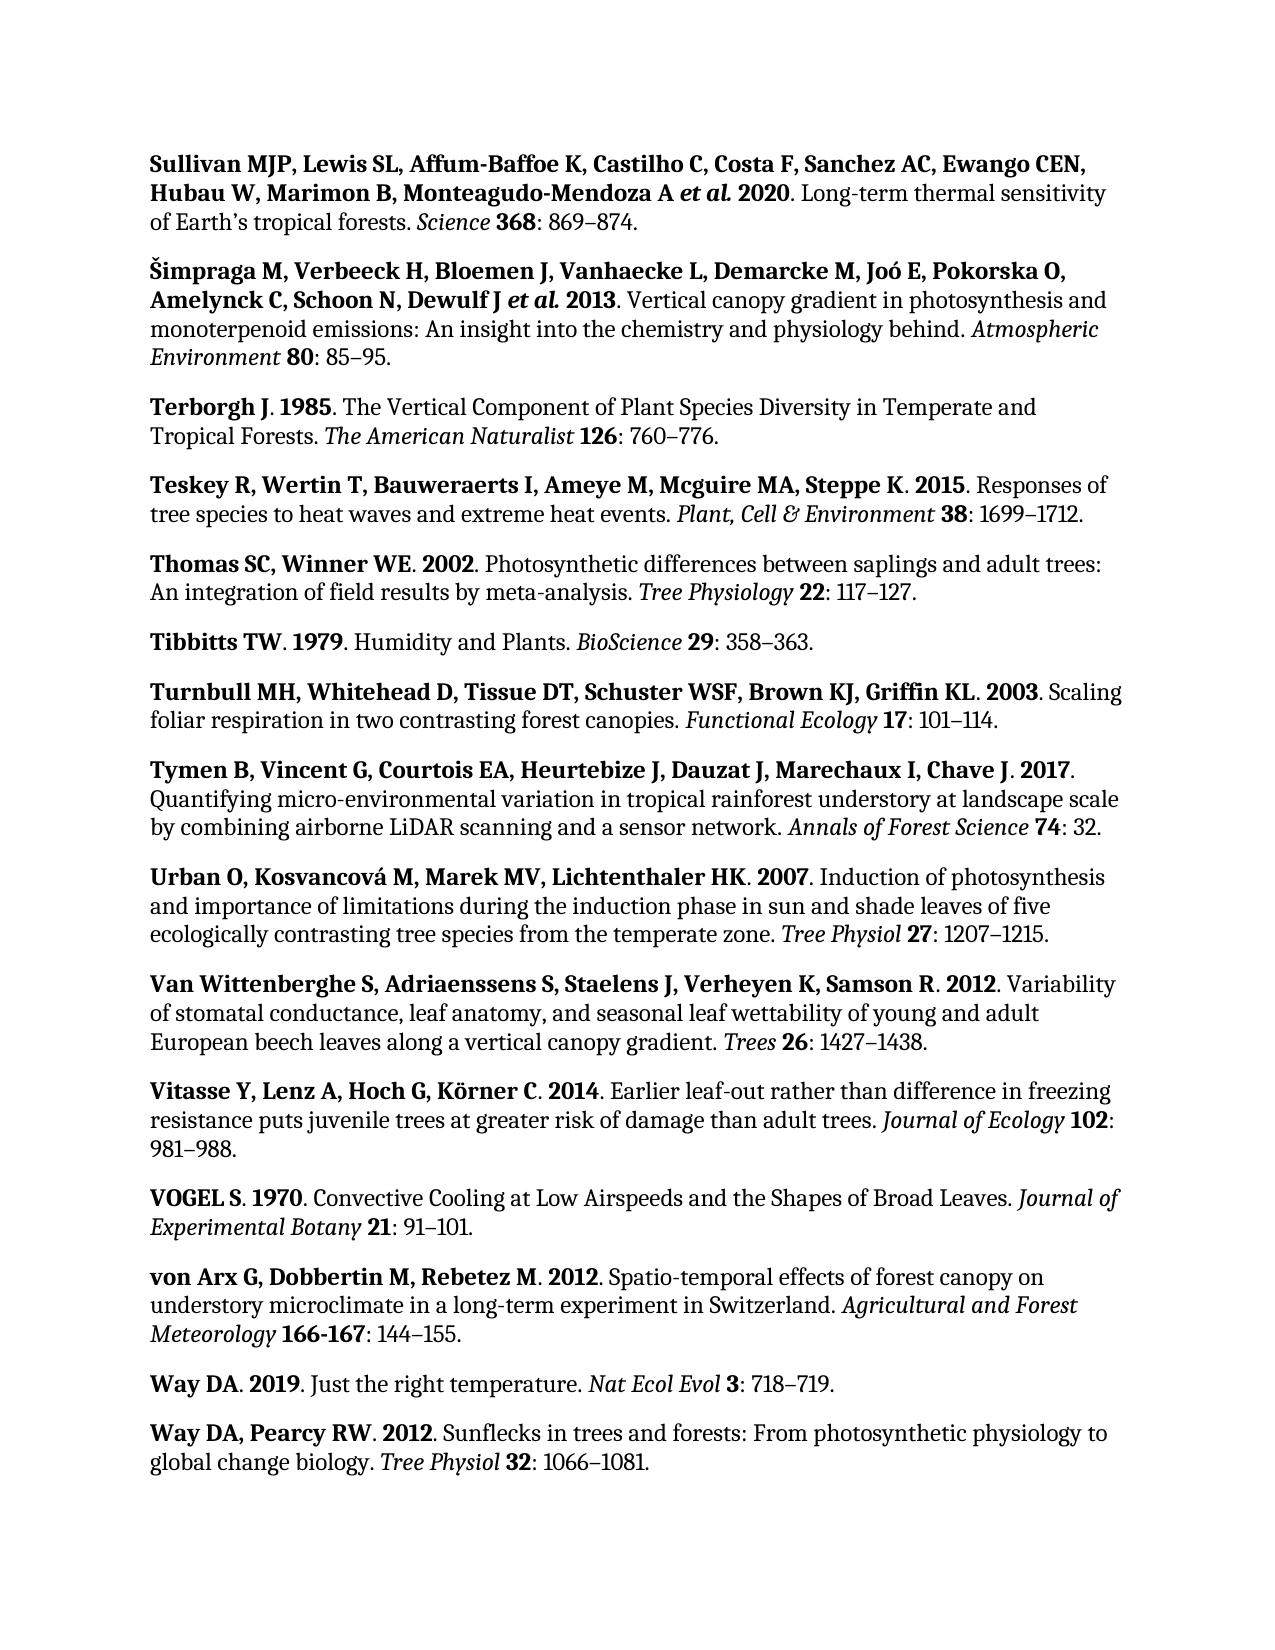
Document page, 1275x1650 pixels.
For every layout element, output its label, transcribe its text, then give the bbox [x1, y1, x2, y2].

text Way DA. 2019. Just the right temperature. Nat Ecol Evol 3: 718–719. [150, 1369, 1125, 1398]
text Turnbull MH, Whitehead D, Tissue DT, Schuster WSF, Brown KJ, Griffin KL. 2003. Scaling foliar respiration in two contrasting forest canopies. Functional Ecology 17: 101–114. [150, 677, 1125, 735]
text Šimpraga M, Verbeeck H, Bloemen J, Vanhaecke L, Demarcke M, Joó E, Pokorska O, Amelynck C, Schoon N, Dewulf J et al. 2013. Vertical canopy gradient in photosynthesis and monoterpenoid emissions: An insight into the chemistry and physiology behind. Atmospheric Environment 80: 85–95. [150, 257, 1125, 372]
text Van Wittenberghe S, Adriaenssens S, Staelens J, Verheyen K, Samson R. 2012. Variability of stomatal conductance, leaf anatomy, and seasonal leaf wettability of young and adult European beech leaves along a vertical canopy gradient. Trees 26: 1427–1438. [150, 970, 1125, 1056]
text Tibbitts TW. 1979. Humidity and Plants. BioScience 29: 358–363. [150, 628, 1125, 657]
text Teskey R, Wertin T, Bauweraerts I, Ameye M, Mcguire MA, Steppe K. 2015. Responses of tree species to heat waves and extreme heat events. Plant, Cell & Environment 38: 1699–1712. [150, 471, 1125, 529]
text Vitasse Y, Lenz A, Hoch G, Körner C. 2014. Earlier leaf-out rather than difference in freezing resistance puts juvenile trees at greater risk of damage than adult trees. Journal of Ecology 102: 981–988. [150, 1077, 1125, 1163]
text Way DA, Pearcy RW. 2012. Sunflecks in trees and forests: From photosynthetic physiology to global change biology. Tree Physiol 32: 1066–1081. [150, 1419, 1125, 1477]
text VOGEL S. 1970. Convective Cooling at Low Airspeeds and the Shapes of Broad Leaves. Journal of Experimental Botany 21: 91–101. [150, 1184, 1125, 1242]
text Thomas SC, Winner WE. 2002. Photosynthetic differences between saplings and adult trees: An integration of field results by meta-analysis. Tree Physiology 22: 117–127. [150, 549, 1125, 607]
text Urban O, Kosvancová M, Marek MV, Lichtenthaler HK. 2007. Induction of photosynthesis and importance of limitations during the induction phase in sun and shade leaves of five ecologically contrasting tree species from the temperate zone. Tree Physiol 27: 1207–1215. [150, 863, 1125, 949]
text Terborgh J. 1985. The Vertical Component of Plant Species Diversity in Temperate and Tropical Forests. The American Naturalist 126: 760–776. [150, 393, 1125, 450]
text von Arx G, Dobbertin M, Rebetez M. 2012. Spatio-temporal effects of forest canopy on understory microclimate in a long-term experiment in Switzerland. Agricultural and Forest Meteorology 166-167: 144–155. [150, 1262, 1125, 1349]
text Tymen B, Vincent G, Courtois EA, Heurtebize J, Dauzat J, Marechaux I, Chave J. 2017. Quantifying micro-environmental variation in tropical rainforest understory at landscape scale by combining airborne LiDAR scanning and a sensor network. Annals of Forest Science 74: 32. [150, 756, 1125, 842]
text Sullivan MJP, Lewis SL, Affum-Baffoe K, Castilho C, Costa F, Sanchez AC, Ewango CEN, Hubau W, Marimon B, Monteagudo-Mendoza A et al. 2020. Long-term thermal sensitivity of Earth’s tropical forests. Science 368: 869–874. [150, 150, 1125, 236]
